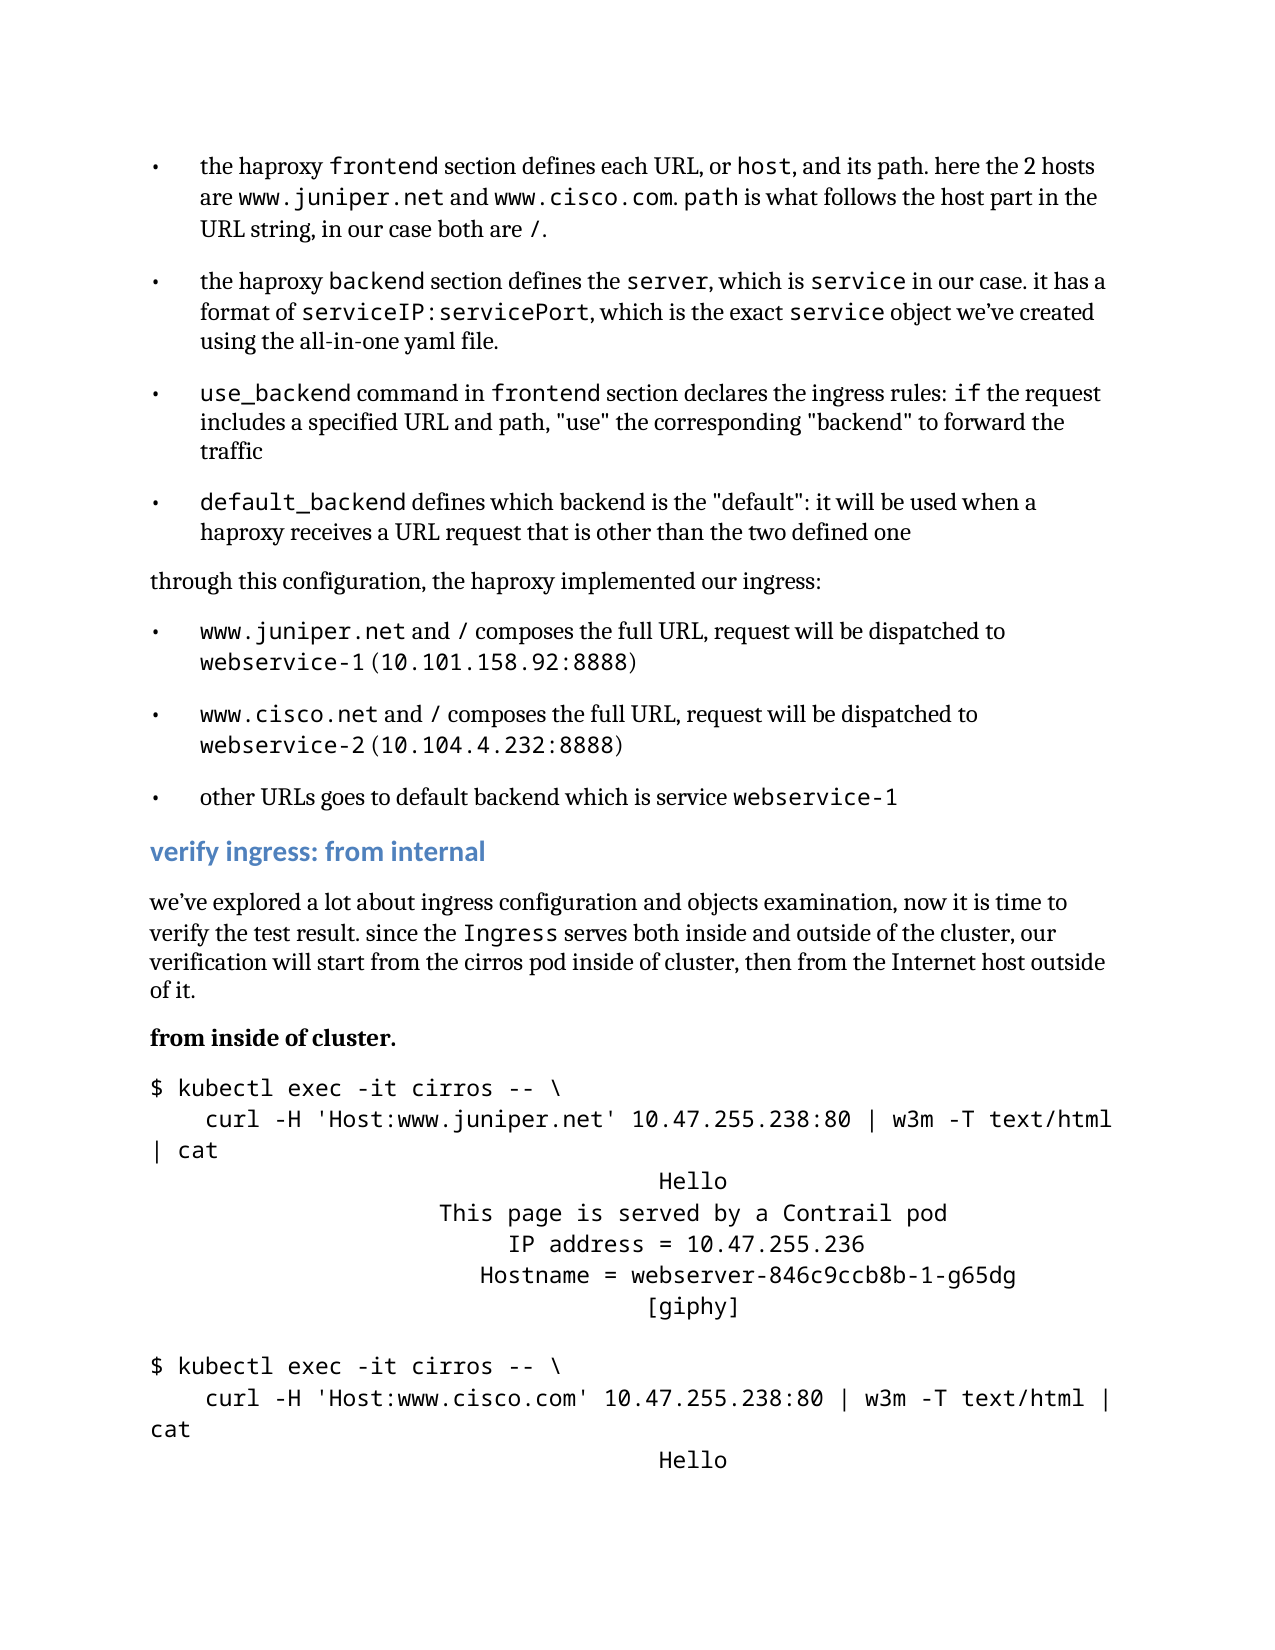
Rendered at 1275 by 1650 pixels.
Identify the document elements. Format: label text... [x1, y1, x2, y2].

text from inside of cluster. [150, 1024, 1125, 1053]
list www.juniper.net and / composes the full URL, request will be dispatched to webservice-1 (10.101.158.92:8888) [150, 614, 1125, 677]
text through this configuration, the haproxy implemented our ingress: [150, 567, 1125, 596]
text we’ve explored a lot about ingress configuration and objects examination, now it is time to verify the test result. since the Ingress serves both inside and outside of the cluster, our verification will start from the cirros pod inside of cluster, then from the Internet host outside of it. [150, 888, 1125, 1005]
list other URLs goes to default backend which is service webservice-1 [150, 781, 1125, 812]
list the haproxy backend section defines the server, which is service in our case. it has a format of serviceIP:servicePort, which is the exact service object we’ve created using the all-in-one yaml file. [150, 264, 1125, 356]
subtitle verify ingress: from internal [150, 833, 1125, 869]
list use_backend command in frontend section declares the ingress rules: if the request includes a specified URL and path, "use" the corresponding "backend" to forward the traffic [150, 377, 1125, 465]
list default_backend defines which backend is the "default": it will be used when a haproxy receives a URL request that is other than the two defined one [150, 486, 1125, 546]
list www.cisco.net and / composes the full URL, request will be dispatched to webservice-2 (10.104.4.232:8888) [150, 698, 1125, 760]
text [150, 1071, 1125, 1475]
list the haproxy frontend section defines each URL, or host, and its path. here the 2 hosts are www.juniper.net and www.cisco.com. path is what follows the host part in the URL string, in our case both are /. [150, 150, 1125, 244]
